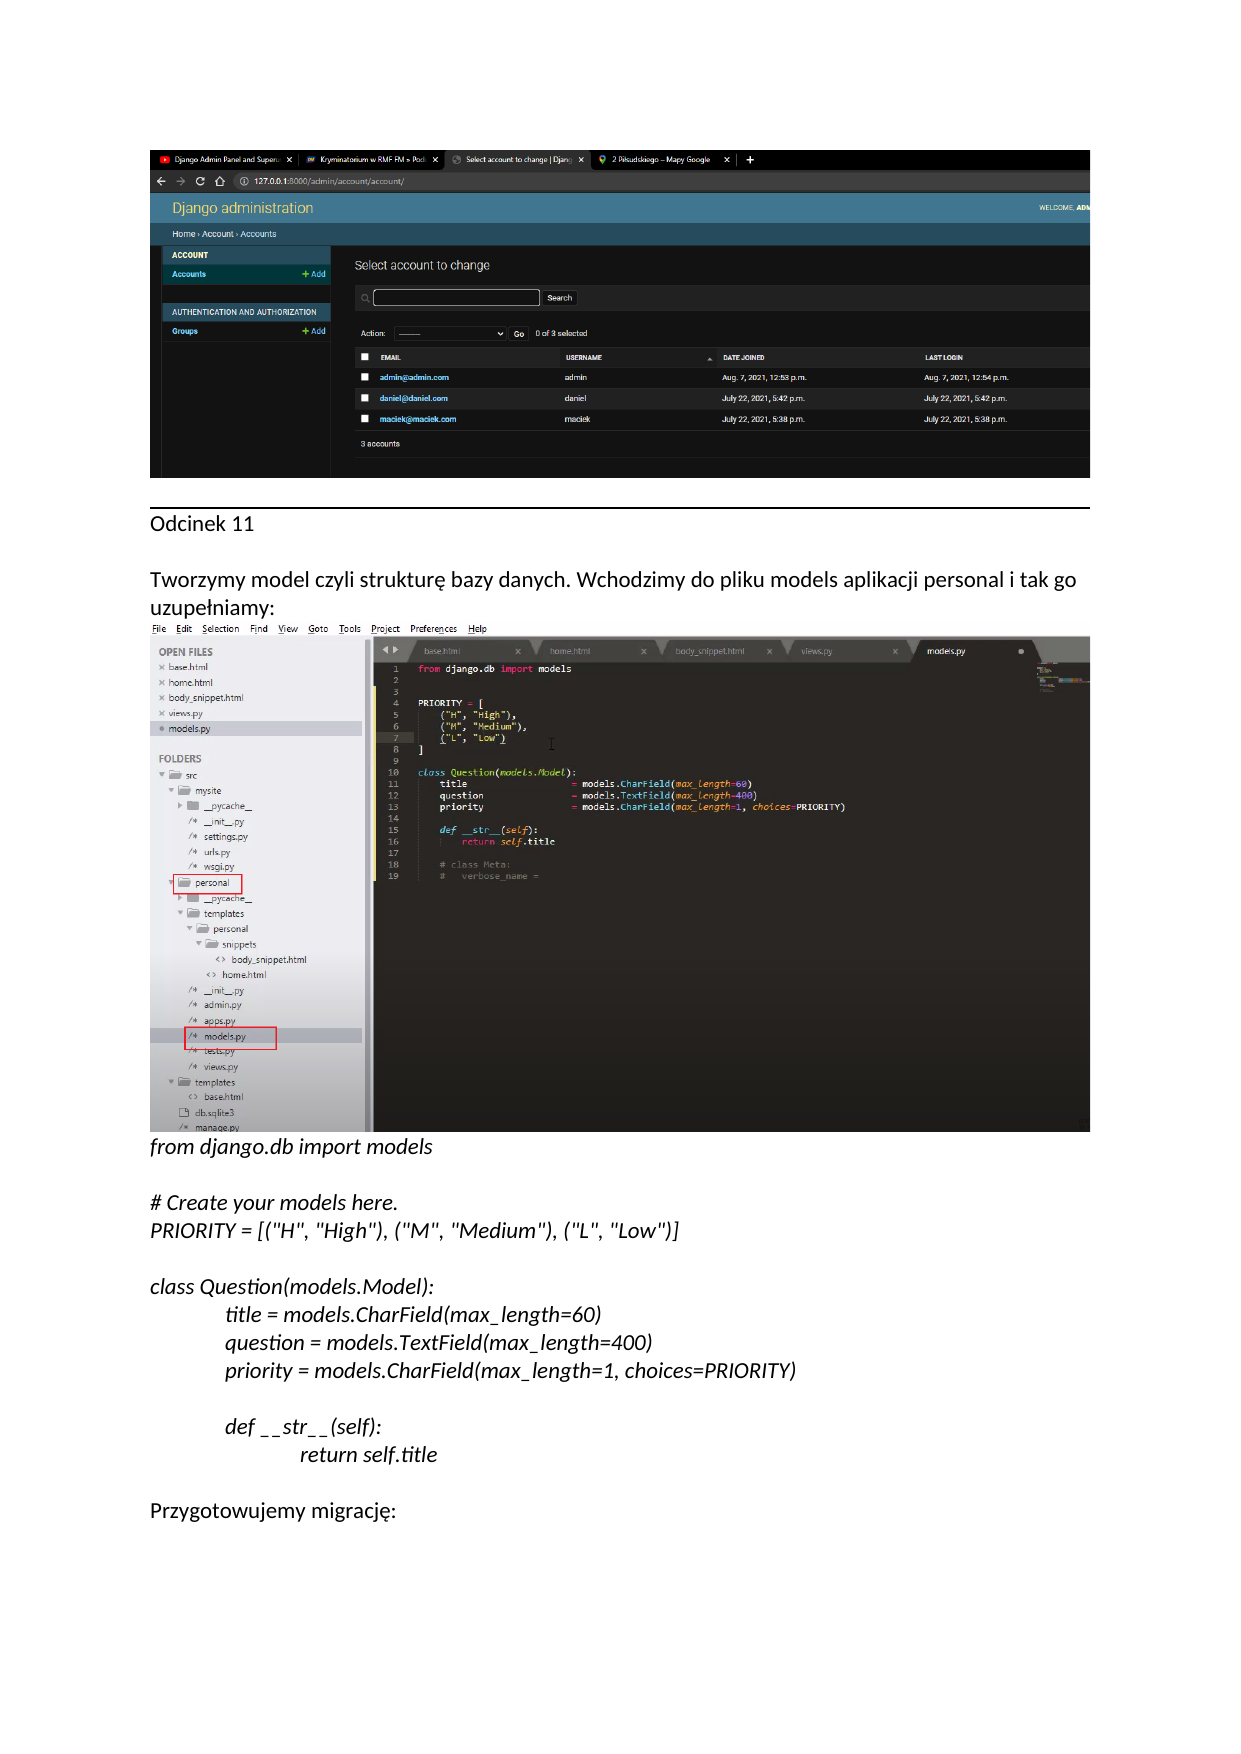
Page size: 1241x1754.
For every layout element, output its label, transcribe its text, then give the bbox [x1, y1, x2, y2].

text priority = models.CharField(max_length=1, choices=PRIORITY) [150, 1356, 1090, 1384]
text Odcinek 11 [150, 509, 1090, 537]
text return self.title [150, 1440, 1090, 1468]
text Tworzymy model czyli strukturę bazy danych. Wchodzimy do pliku models aplikacji personal i tak go uzupełniamy: [150, 565, 1090, 621]
picture [150, 150, 1091, 478]
text PRIORITY = [("H", "High"), ("M", "Medium"), ("L", "Low")] [150, 1216, 1090, 1244]
text from django.db import models [150, 1132, 1090, 1160]
text question = models.TextField(max_length=400) [150, 1328, 1090, 1356]
text # Create your models here. [150, 1188, 1090, 1216]
text title = models.CharField(max_length=60) [150, 1300, 1090, 1328]
text def __str__(self): [150, 1412, 1090, 1440]
text class Question(models.Model): [150, 1272, 1090, 1300]
text Przygotowujemy migrację: [150, 1496, 1090, 1524]
picture [150, 621, 1091, 1132]
